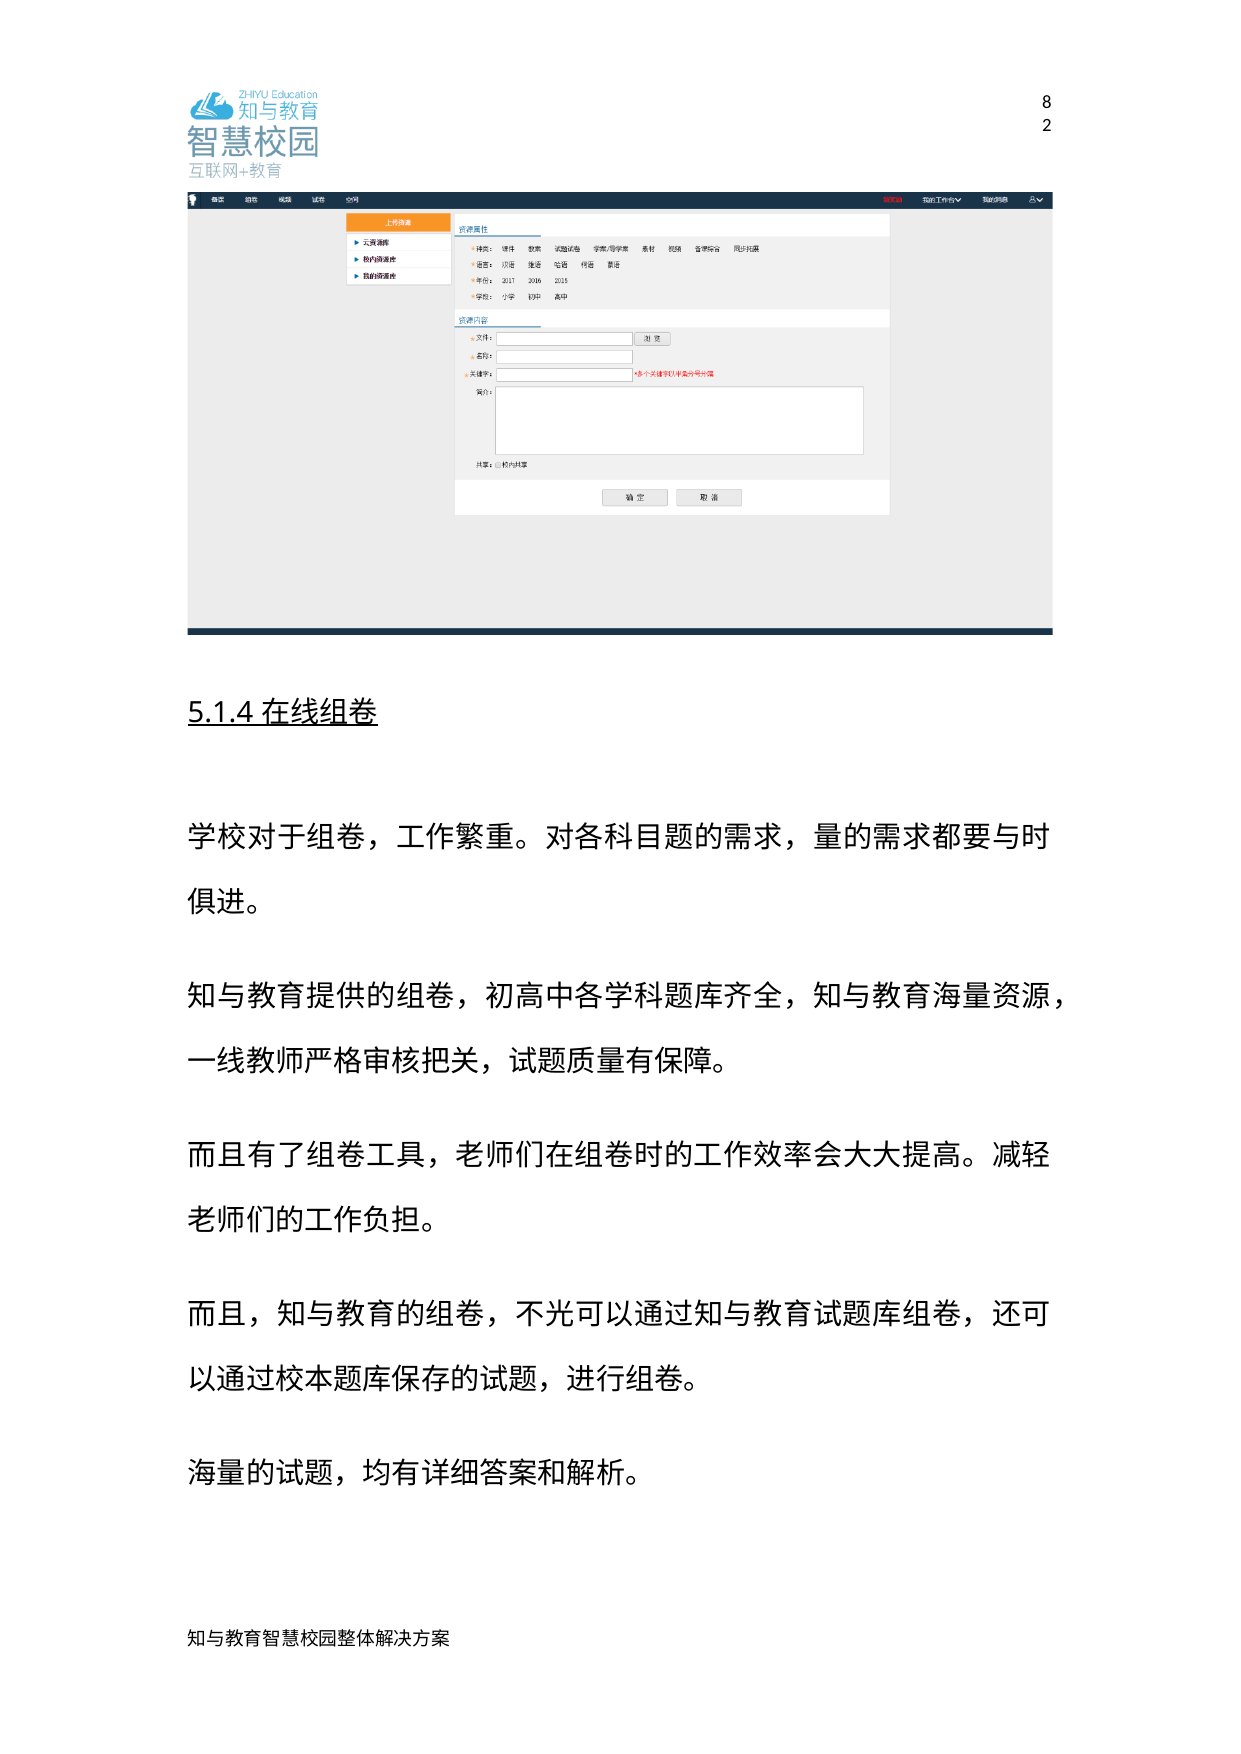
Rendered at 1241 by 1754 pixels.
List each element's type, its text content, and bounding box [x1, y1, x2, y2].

text 知与教育提供的组卷，初高中各学科题库齐全，知与教育海量资源，一线教师严格审核把关，试题质量有保障。 [187, 961, 1053, 1091]
text 学校对于组卷，工作繁重。对各科目题的需求，量的需求都要与时俱进。 [187, 802, 1053, 932]
subtitle 5.1.4 在线组卷 [187, 677, 1053, 742]
text 而且，知与教育的组卷，不光可以通过知与教育试题库组卷，还可以通过校本题库保存的试题，进行组卷。 [187, 1279, 1053, 1409]
text 而且有了组卷工具，老师们在组卷时的工作效率会大大提高。减轻老师们的工作负担。 [187, 1120, 1053, 1250]
text 海量的试题，均有详细答案和解析。 [187, 1439, 1053, 1504]
picture [187, 90, 318, 178]
picture [187, 192, 1053, 635]
